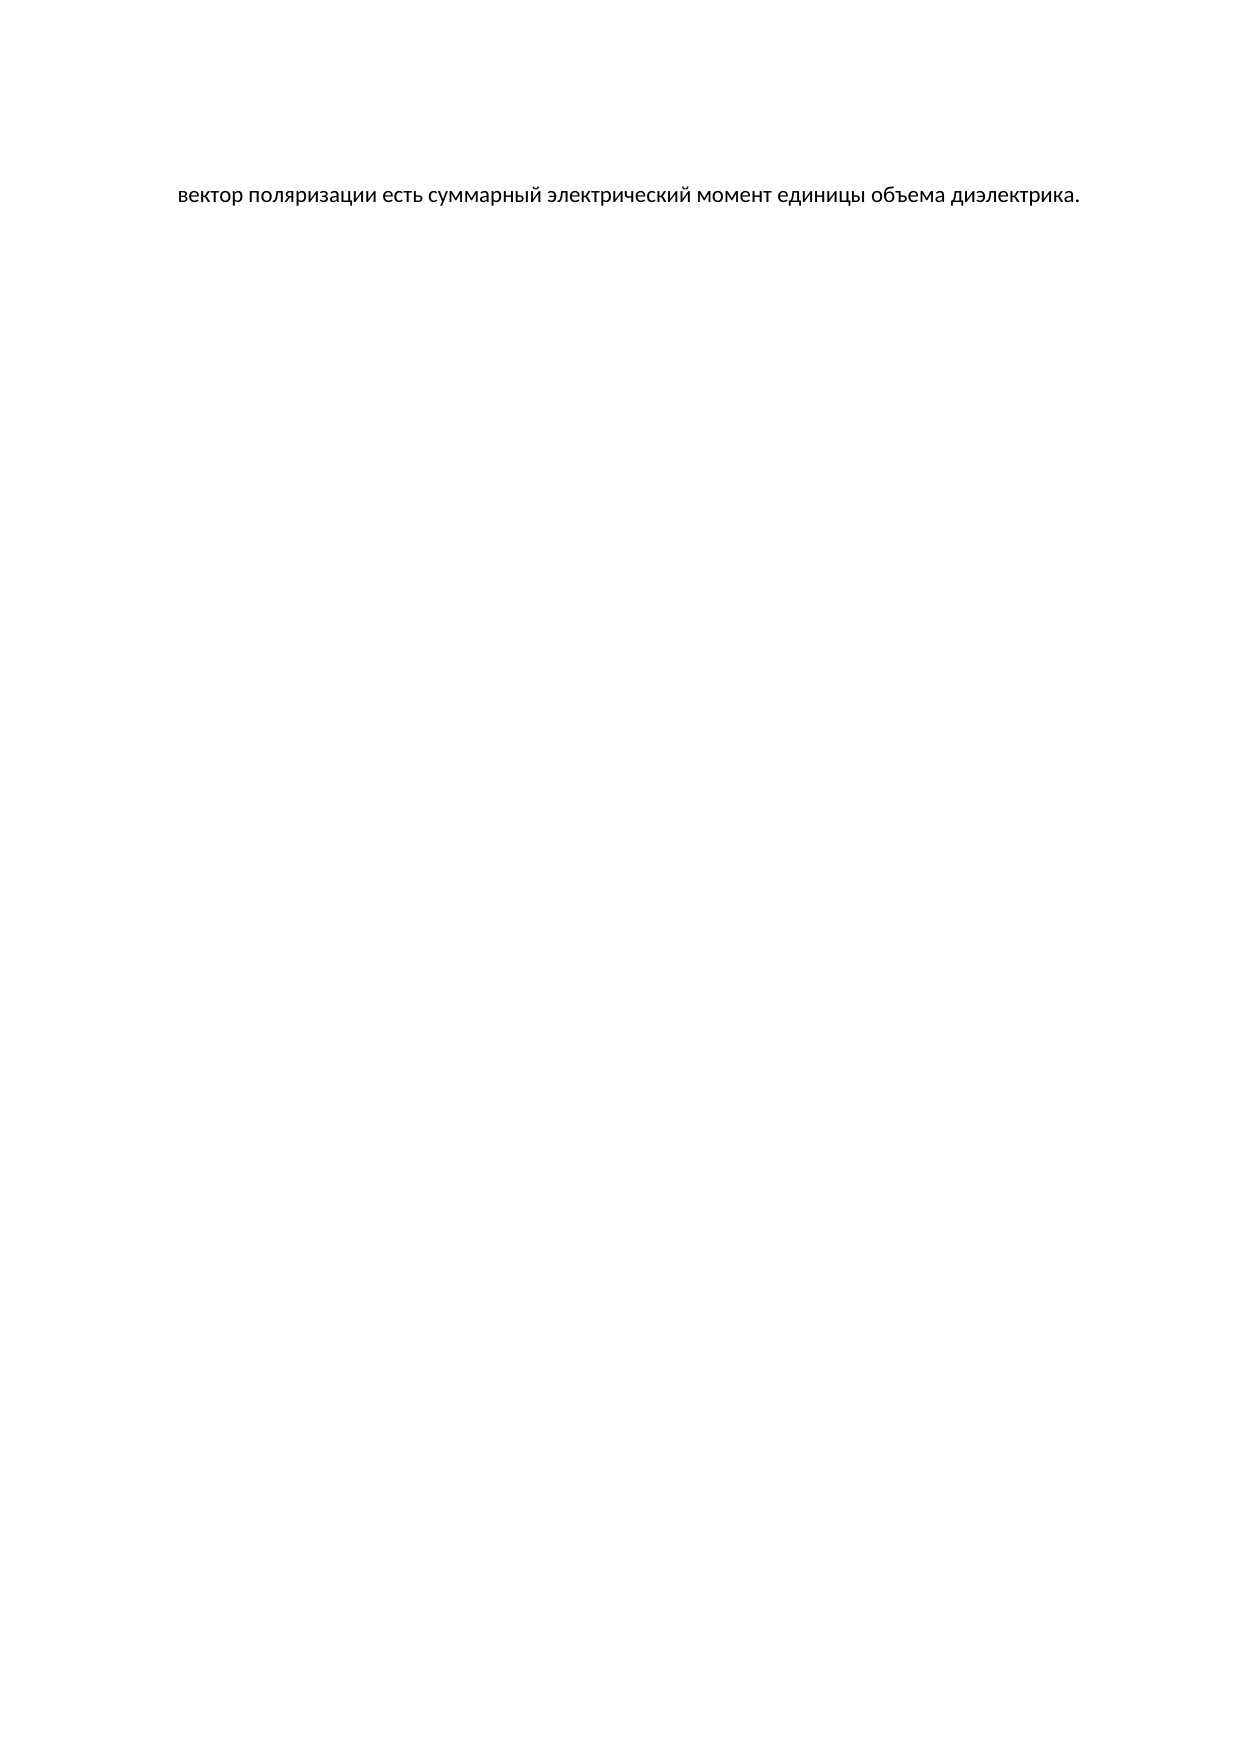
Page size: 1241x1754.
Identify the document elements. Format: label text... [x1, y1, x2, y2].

text вектор поляризации есть суммарный электрический момент единицы объема диэлектрика. [177, 180, 1152, 208]
